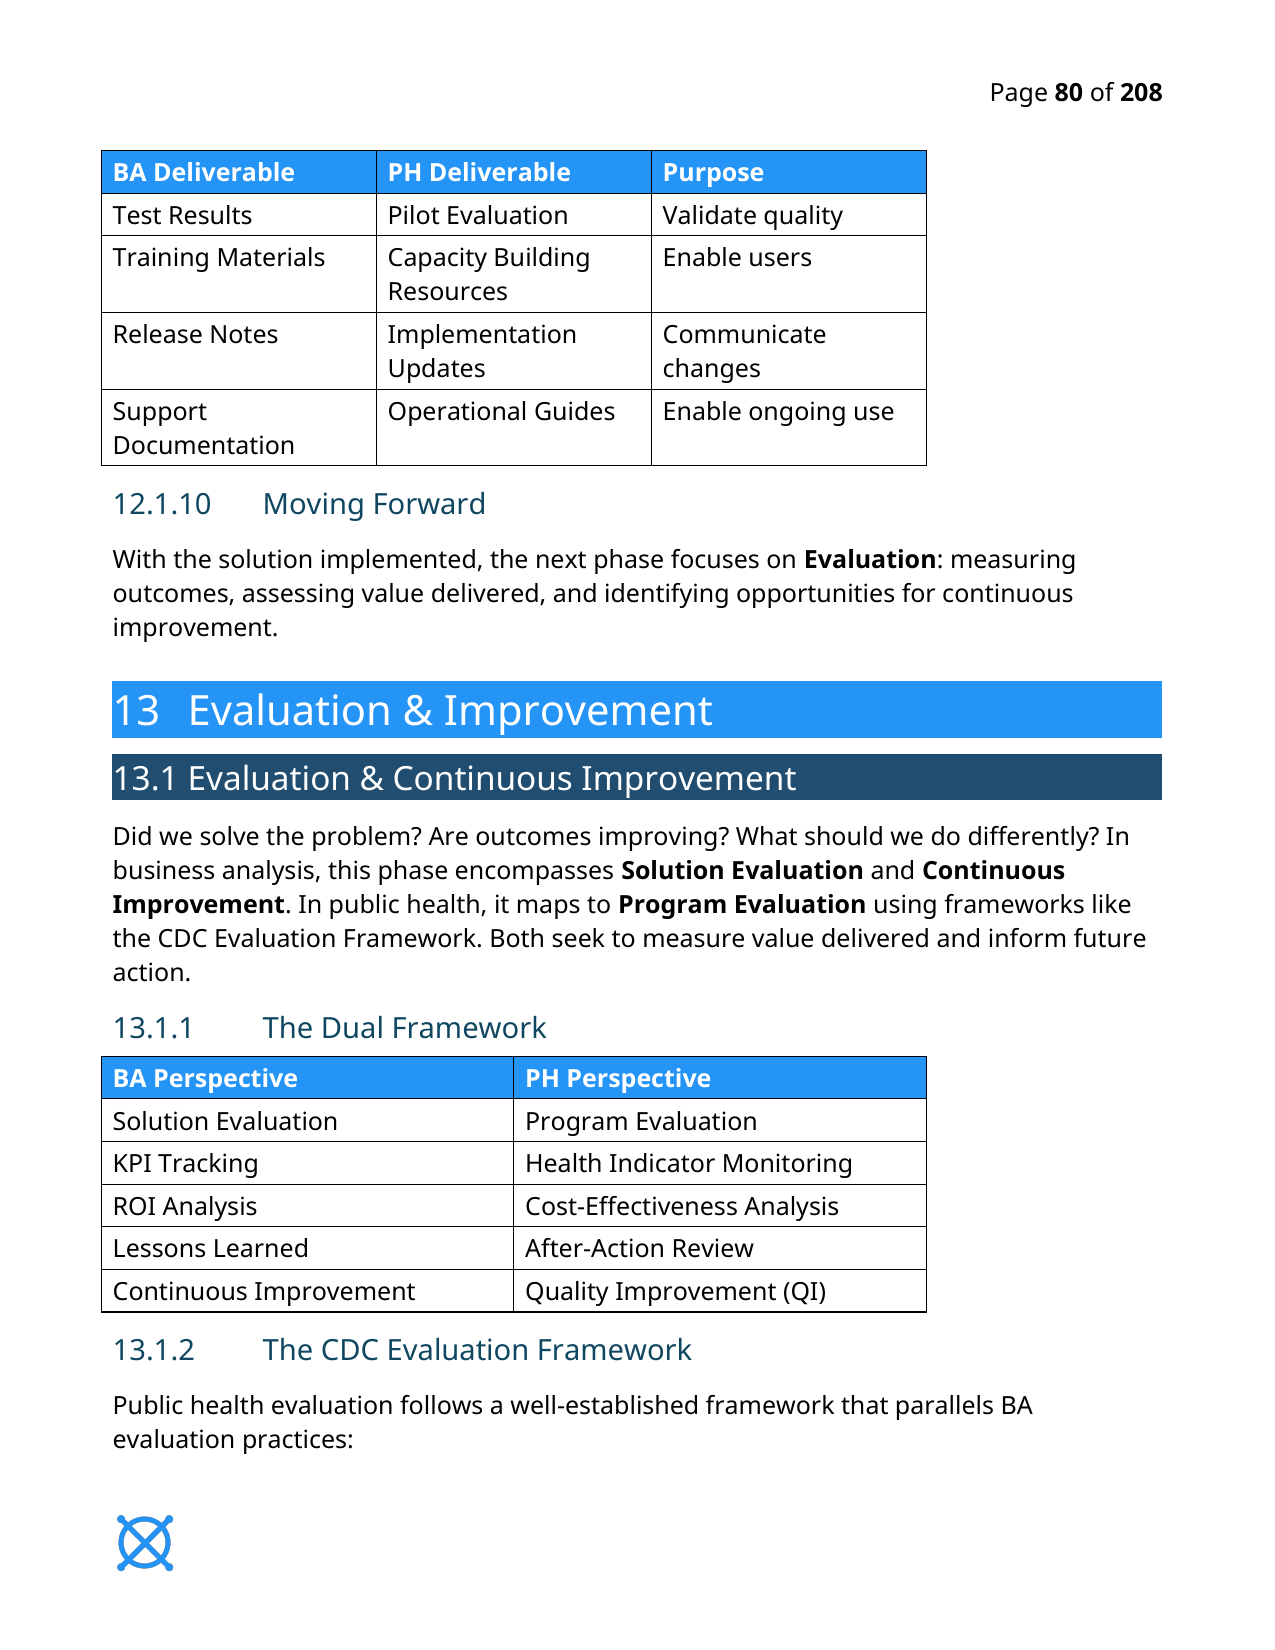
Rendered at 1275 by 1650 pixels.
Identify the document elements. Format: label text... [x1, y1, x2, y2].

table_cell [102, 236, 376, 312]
text Public health evaluation follows a well-established framework that parallels BA evaluation practices: [112, 1387, 1162, 1456]
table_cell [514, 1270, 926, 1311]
subtitle The CDC Evaluation Framework [112, 1329, 1162, 1369]
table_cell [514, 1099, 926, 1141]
text Did we solve the problem? Are outcomes improving? What should we do differently? In business analysis, this phase encompasses Solution Evaluation and Continuous Improvement. In public health, it maps to Program Evaluation using frameworks like the CDC Evaluation Framework. Both seek to measure value delivered and inform future action. [112, 819, 1162, 989]
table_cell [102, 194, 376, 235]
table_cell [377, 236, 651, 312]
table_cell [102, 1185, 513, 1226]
subtitle The Dual Framework [112, 1008, 1162, 1047]
picture [112, 1511, 177, 1575]
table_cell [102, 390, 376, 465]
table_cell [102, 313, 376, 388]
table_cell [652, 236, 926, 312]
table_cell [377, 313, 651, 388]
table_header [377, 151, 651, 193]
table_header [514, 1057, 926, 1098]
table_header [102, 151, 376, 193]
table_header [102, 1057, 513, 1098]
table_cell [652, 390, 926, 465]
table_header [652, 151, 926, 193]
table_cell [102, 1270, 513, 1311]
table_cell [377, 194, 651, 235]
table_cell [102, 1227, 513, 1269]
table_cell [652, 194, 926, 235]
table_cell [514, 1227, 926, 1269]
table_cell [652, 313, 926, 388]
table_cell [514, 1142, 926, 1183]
subtitle Evaluation & Improvement [112, 681, 1162, 738]
text With the solution implemented, the next phase focuses on Evaluation: measuring outcomes, assessing value delivered, and identifying opportunities for continuous improvement. [112, 541, 1162, 643]
subtitle Moving Forward [112, 483, 1162, 523]
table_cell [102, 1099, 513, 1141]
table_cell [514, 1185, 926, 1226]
subtitle Evaluation & Continuous Improvement [112, 754, 1162, 800]
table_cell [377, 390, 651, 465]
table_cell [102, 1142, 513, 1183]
